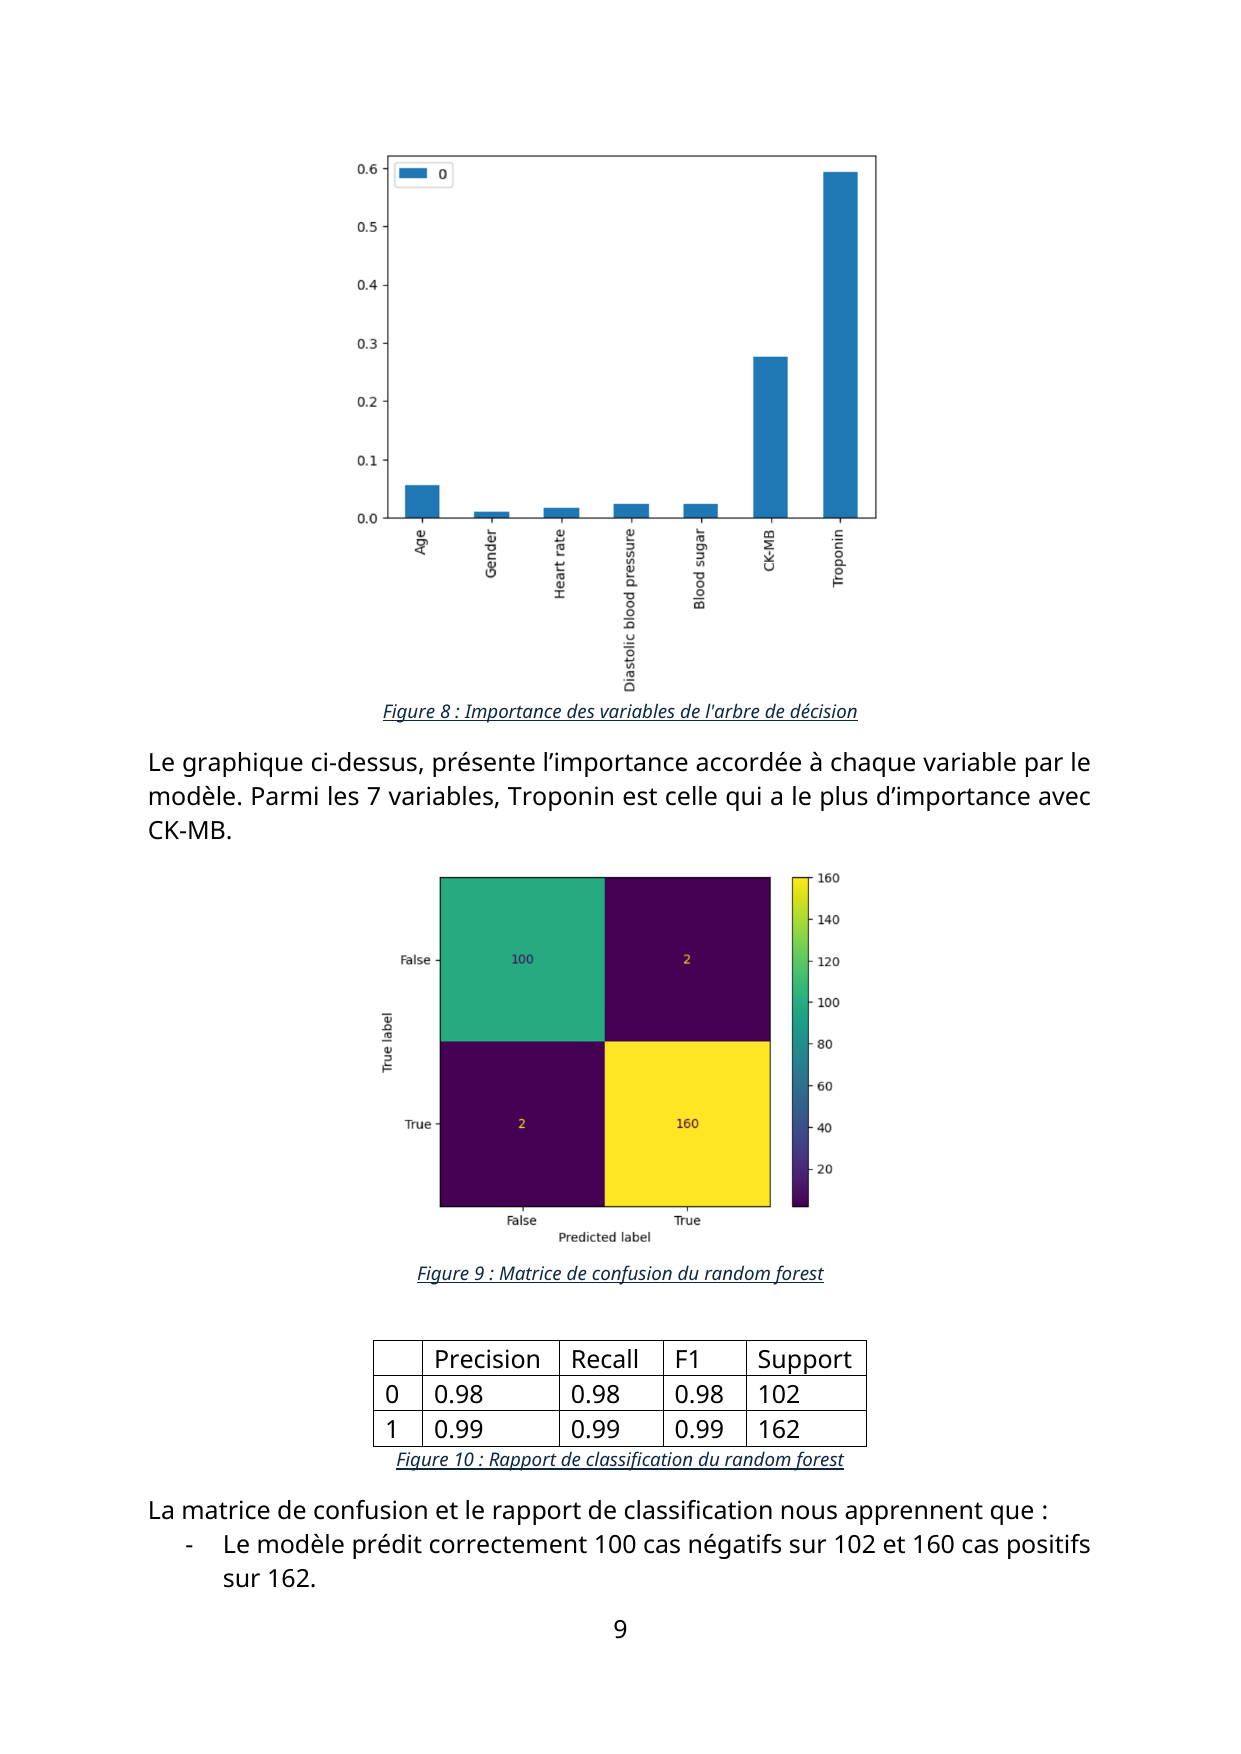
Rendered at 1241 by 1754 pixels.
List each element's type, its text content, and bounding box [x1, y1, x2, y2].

table_cell 1 [374, 1411, 422, 1446]
table_cell 0 [374, 1376, 422, 1410]
table_cell 162 [747, 1411, 866, 1446]
table_header Recall [560, 1341, 663, 1375]
table_cell 0.99 [560, 1411, 663, 1446]
table_cell 0.99 [664, 1411, 746, 1446]
list Le modèle prédit correctement 100 cas négatifs sur 102 et 160 cas positifs sur 162. [185, 1527, 1093, 1595]
table_cell 0.99 [423, 1411, 559, 1446]
text Le graphique ci-dessus, présente l’importance accordée à chaque variable par le modèle. Parmi les 7 variables, Troponin est celle qui a le plus d’importance avec CK-MB. [148, 744, 1093, 847]
table_cell 0.98 [423, 1376, 559, 1410]
table_header Support [747, 1341, 866, 1375]
table_cell 102 [747, 1376, 866, 1410]
table_cell 0.98 [560, 1376, 663, 1410]
text La matrice de confusion et le rapport de classification nous apprennent que : [148, 1493, 1093, 1527]
picture [344, 147, 896, 698]
table_header F1 [664, 1341, 746, 1375]
picture [357, 846, 884, 1260]
table_cell 0.98 [664, 1376, 746, 1410]
table_header [374, 1341, 422, 1375]
table_header Precision [423, 1341, 559, 1375]
